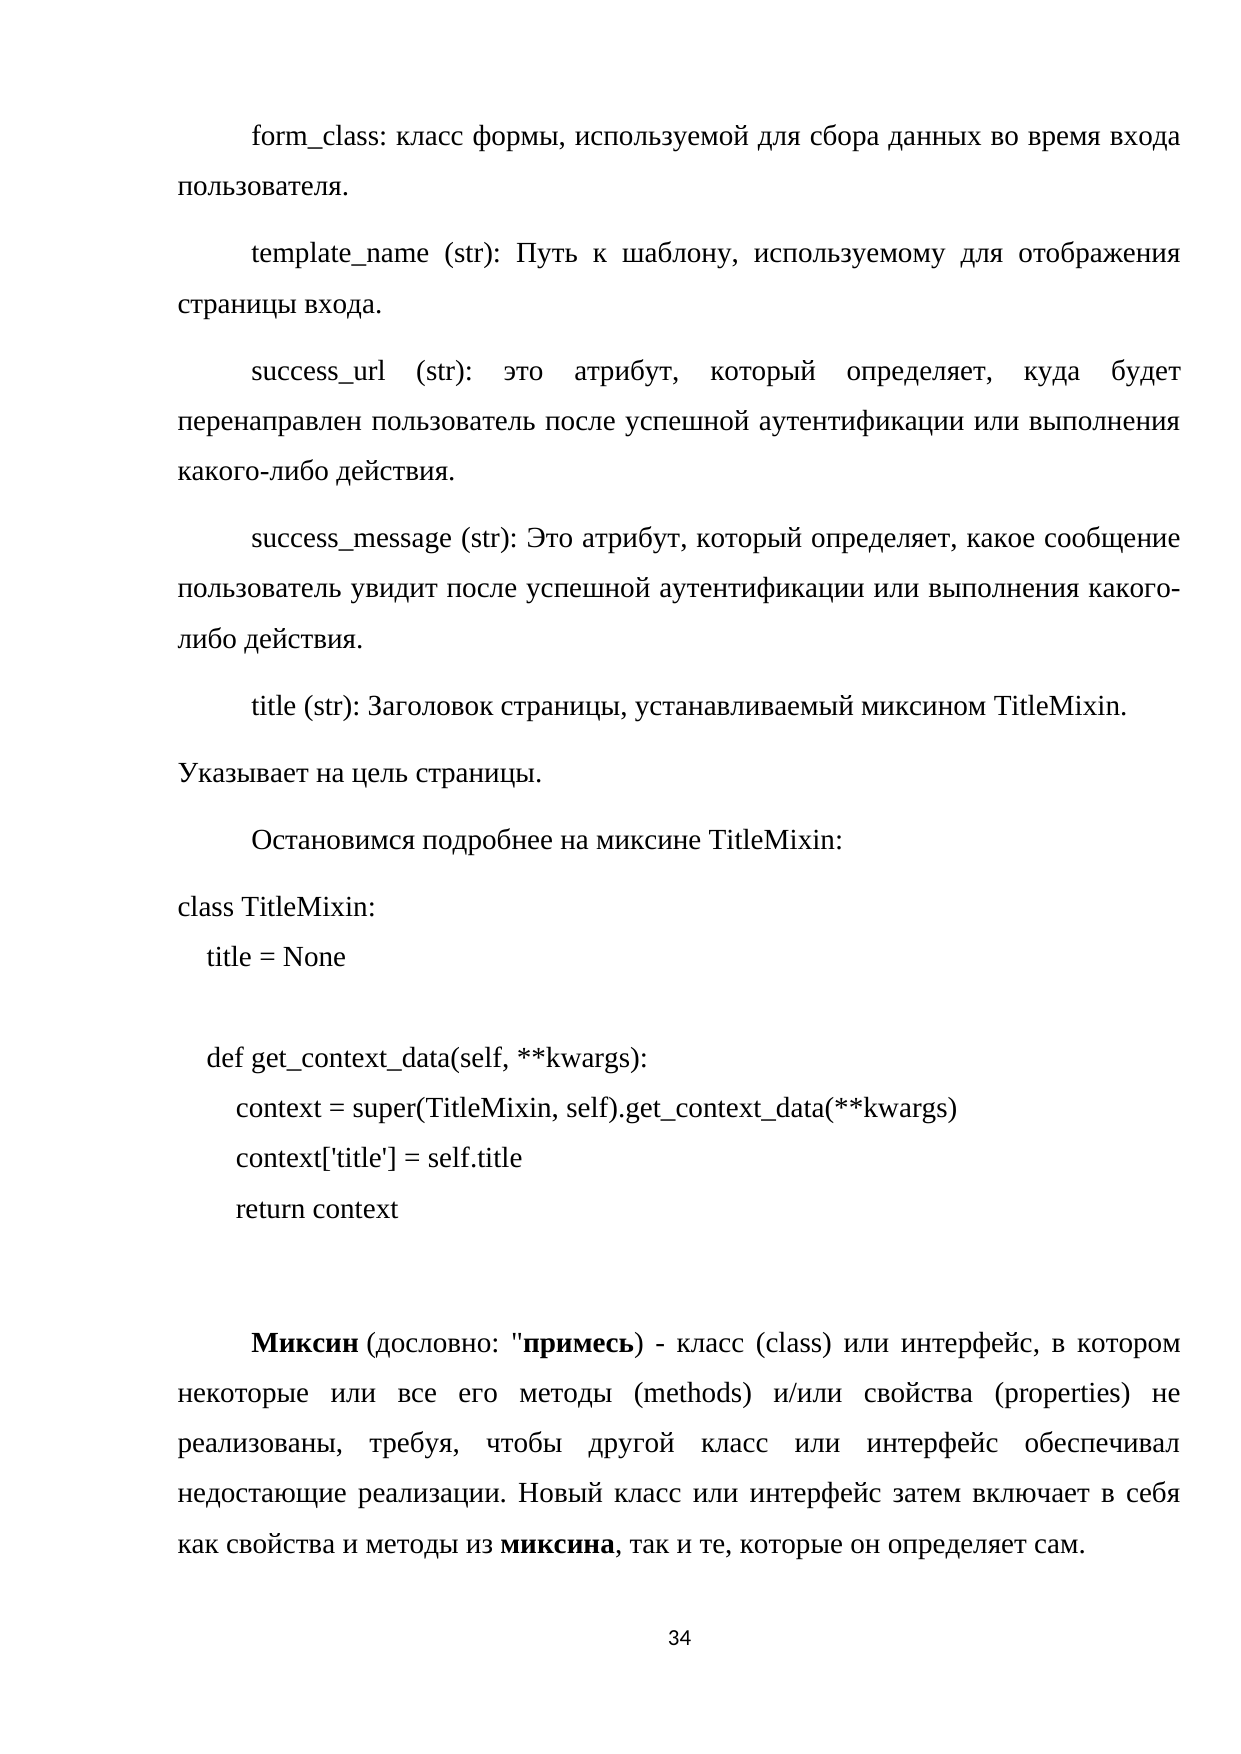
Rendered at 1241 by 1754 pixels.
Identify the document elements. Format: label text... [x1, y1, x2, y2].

text success_message (str): Это атрибут, который определяет, какое сообщение пользователь увидит после успешной аутентификации или выполнения какого-либо действия. [177, 520, 1181, 654]
text Миксин (дословно: "примесь) - класс (class) или интерфейс, в котором некоторые или все его методы (methods) и/или свойства (properties) не реализованы, требуя, чтобы другой класс или интерфейс обеспечивал недостающие реализации. Новый класс или интерфейс затем включает в себя как свойства и методы из миксина, так и те, которые он определяет сам. [177, 1325, 1181, 1559]
text class TitleMixin: title = None def get_context_data(self, **kwargs): context = super(TitleMixin, self).get_context_data(**kwargs) context['title'] = self.title return context [177, 889, 1181, 1224]
text title (str): Заголовок страницы, устанавливаемый миксином TitleMixin. [177, 688, 1181, 721]
text success_url (str): это атрибут, который определяет, куда будет перенаправлен пользователь после успешной аутентификации или выполнения какого-либо действия. [177, 353, 1181, 487]
text Указывает на цель страницы. [177, 755, 1181, 788]
text form_class: класс формы, используемой для сбора данных во время входа пользователя. [177, 118, 1181, 202]
text template_name (str): Путь к шаблону, используемому для отображения страницы входа. [177, 235, 1181, 319]
text Остановимся подробнее на миксине TitleMixin: [177, 822, 1181, 855]
